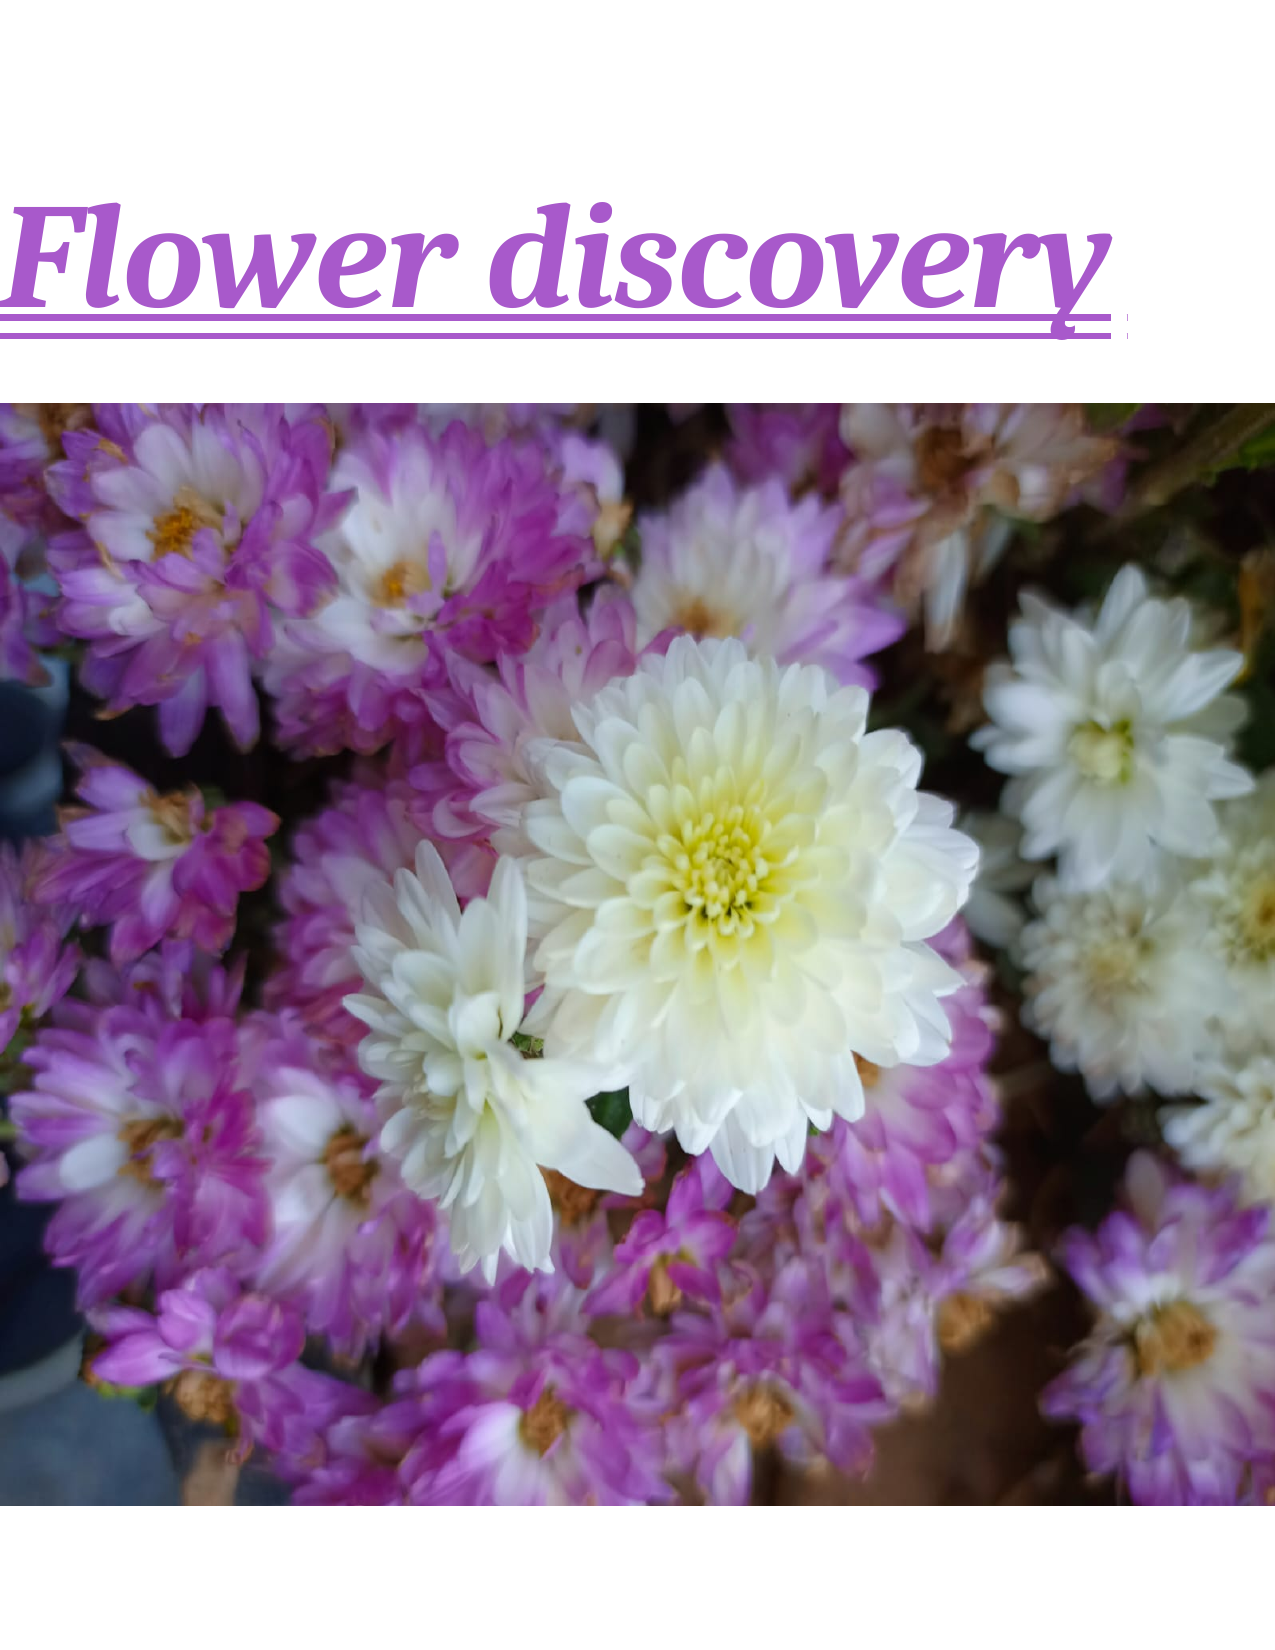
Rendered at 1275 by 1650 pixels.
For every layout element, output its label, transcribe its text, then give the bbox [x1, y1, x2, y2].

title Flower discovery [0, 0, 1275, 345]
picture [0, 403, 1275, 1506]
